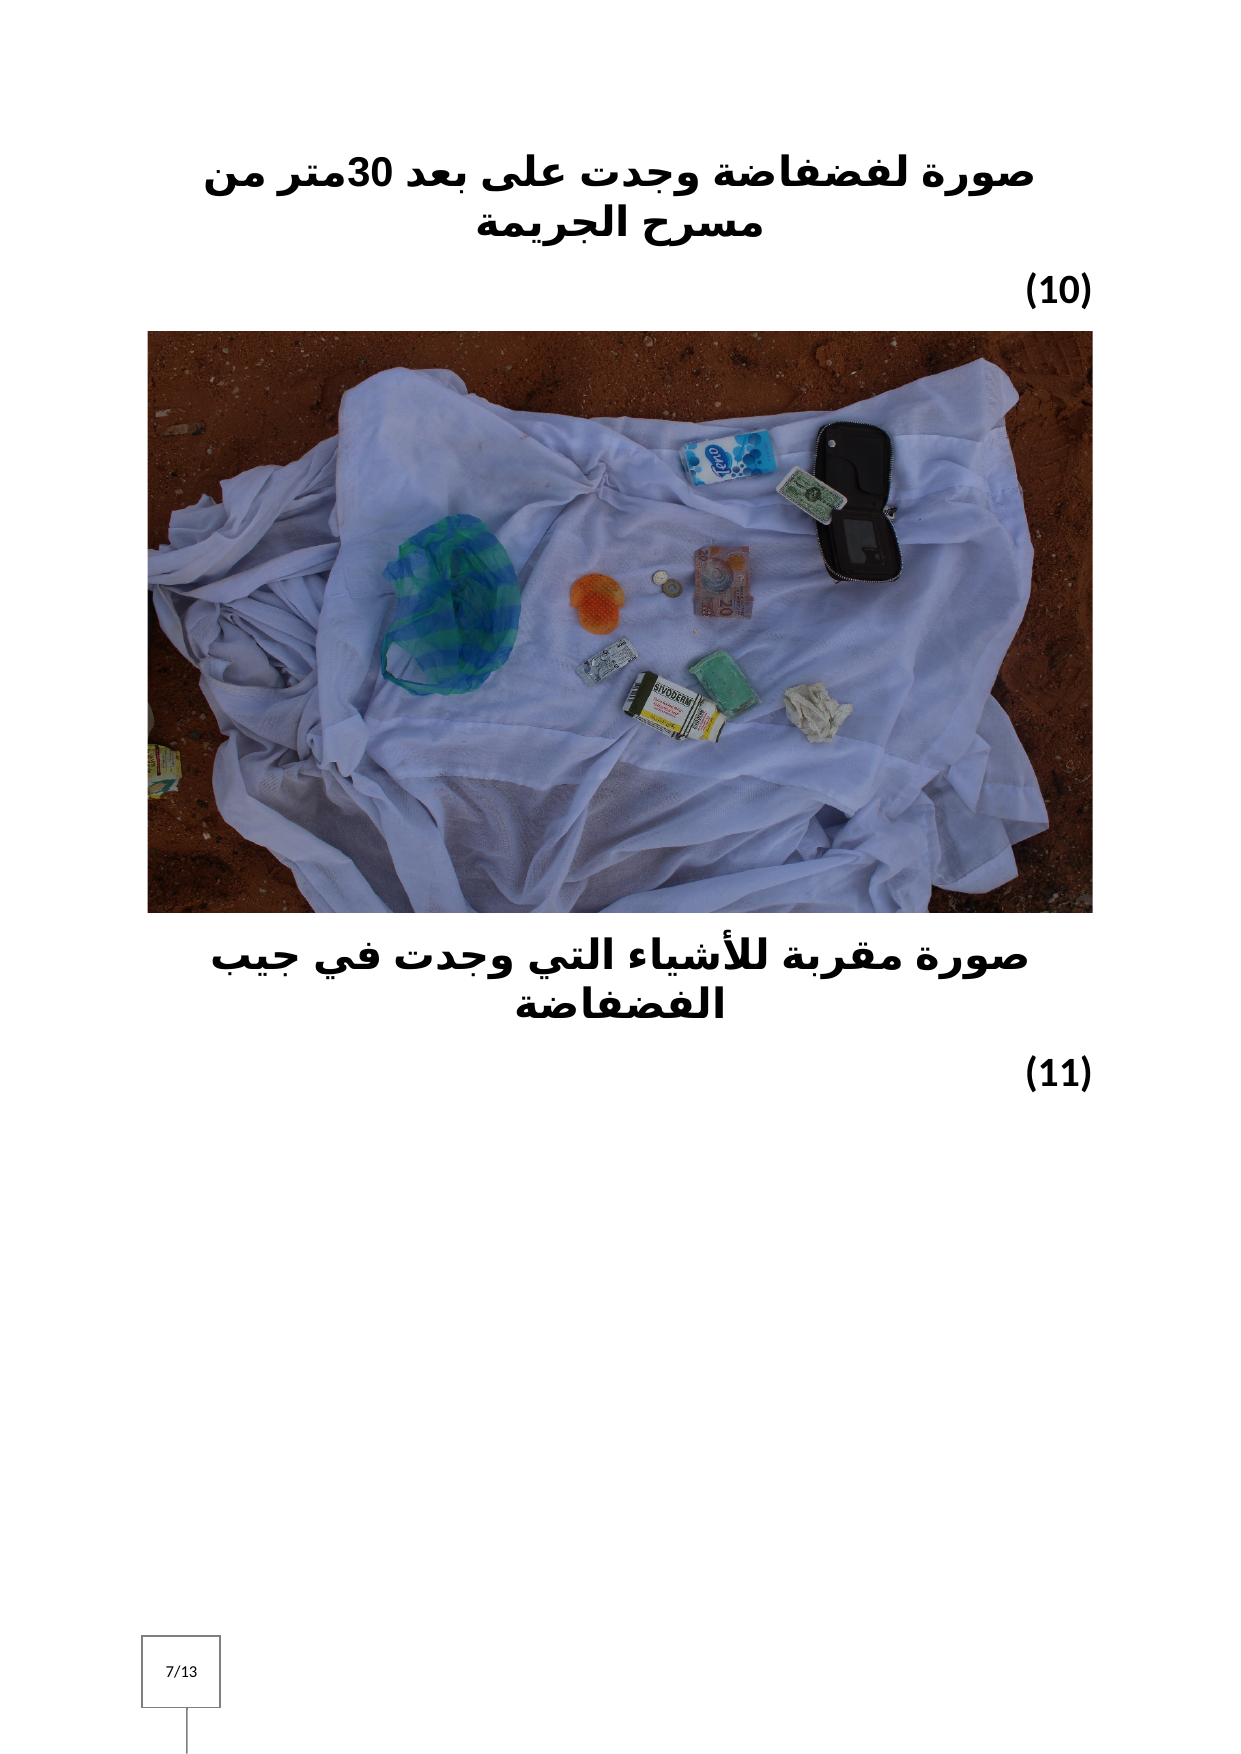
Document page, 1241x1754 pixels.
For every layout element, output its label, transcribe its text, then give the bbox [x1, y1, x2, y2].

text (11) [148, 1046, 1093, 1097]
text صورة لفضفاضة وجدت على بعد 30متر من مسرح الجريمة [148, 148, 1093, 245]
text (10) [148, 263, 1093, 314]
picture [147, 331, 1093, 913]
text صورة مقربة للأشياء التي وجدت في جيب الفضفاضة [148, 931, 1093, 1028]
